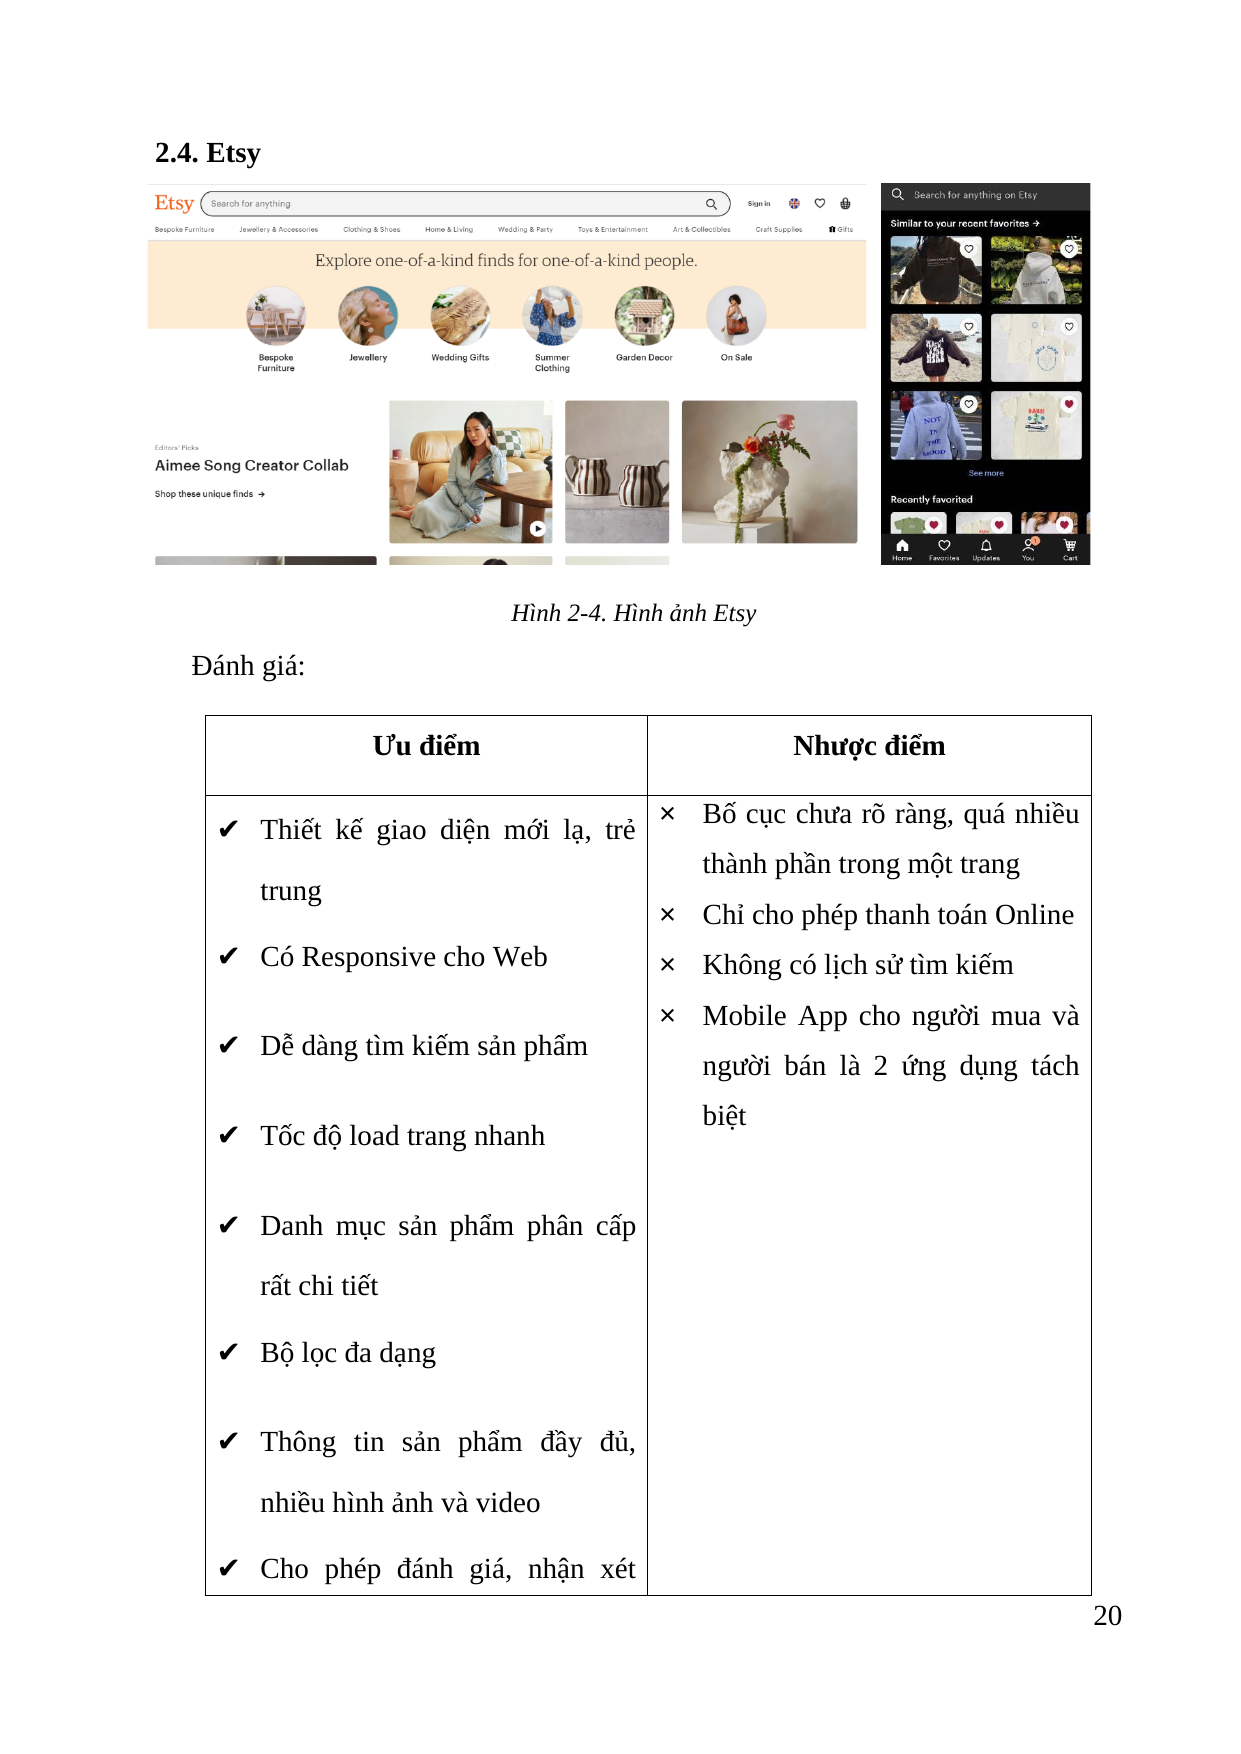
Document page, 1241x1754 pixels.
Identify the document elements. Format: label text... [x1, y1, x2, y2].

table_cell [648, 796, 1091, 1595]
text Đánh giá: [148, 648, 1122, 681]
table_header Ưu điểm [206, 716, 647, 795]
text Hình 2-4. Hình ảnh Etsy [148, 598, 1122, 627]
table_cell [206, 796, 647, 1595]
picture [147, 183, 867, 565]
table_header Nhược điểm [648, 716, 1091, 795]
picture [881, 183, 1091, 565]
subtitle 2.4. Etsy [148, 135, 1122, 168]
